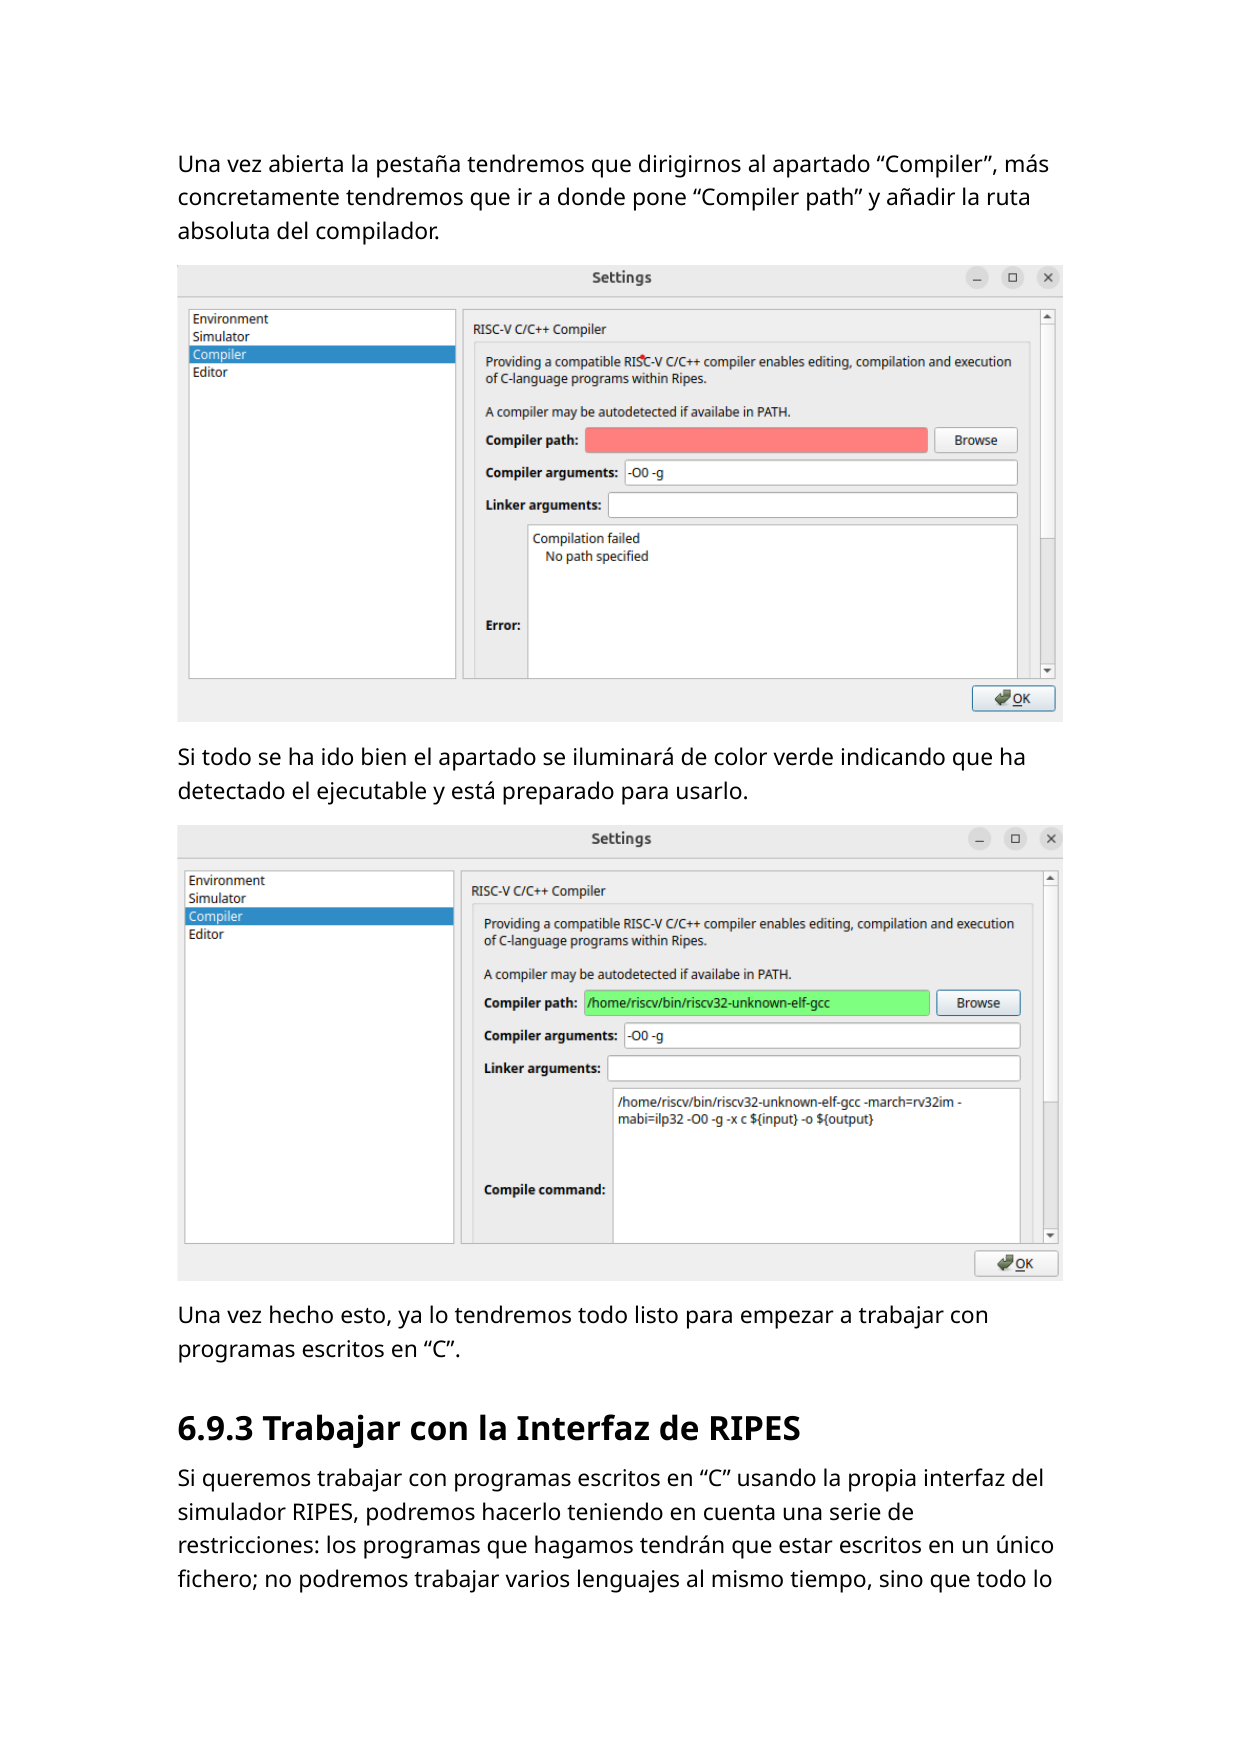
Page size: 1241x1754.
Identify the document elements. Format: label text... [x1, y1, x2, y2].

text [177, 1462, 1063, 1594]
text Una vez abierta la pestaña tendremos que dirigirnos al apartado “Compiler”, más concretamente tendremos que ir a donde pone “Compiler path” y añadir la ruta absoluta del compilador. [177, 148, 1063, 246]
picture [177, 265, 1063, 722]
text Si todo se ha ido bien el apartado se iluminará de color verde indicando que ha detectado el ejecutable y está preparado para usarlo. [177, 741, 1063, 806]
text Una vez hecho esto, ya lo tendremos todo listo para empezar a trabajar con programas escritos en “C”. [177, 1299, 1063, 1364]
picture [177, 825, 1063, 1281]
subtitle 6.9.3 Trabajar con la Interfaz de RIPES [177, 1404, 1063, 1450]
